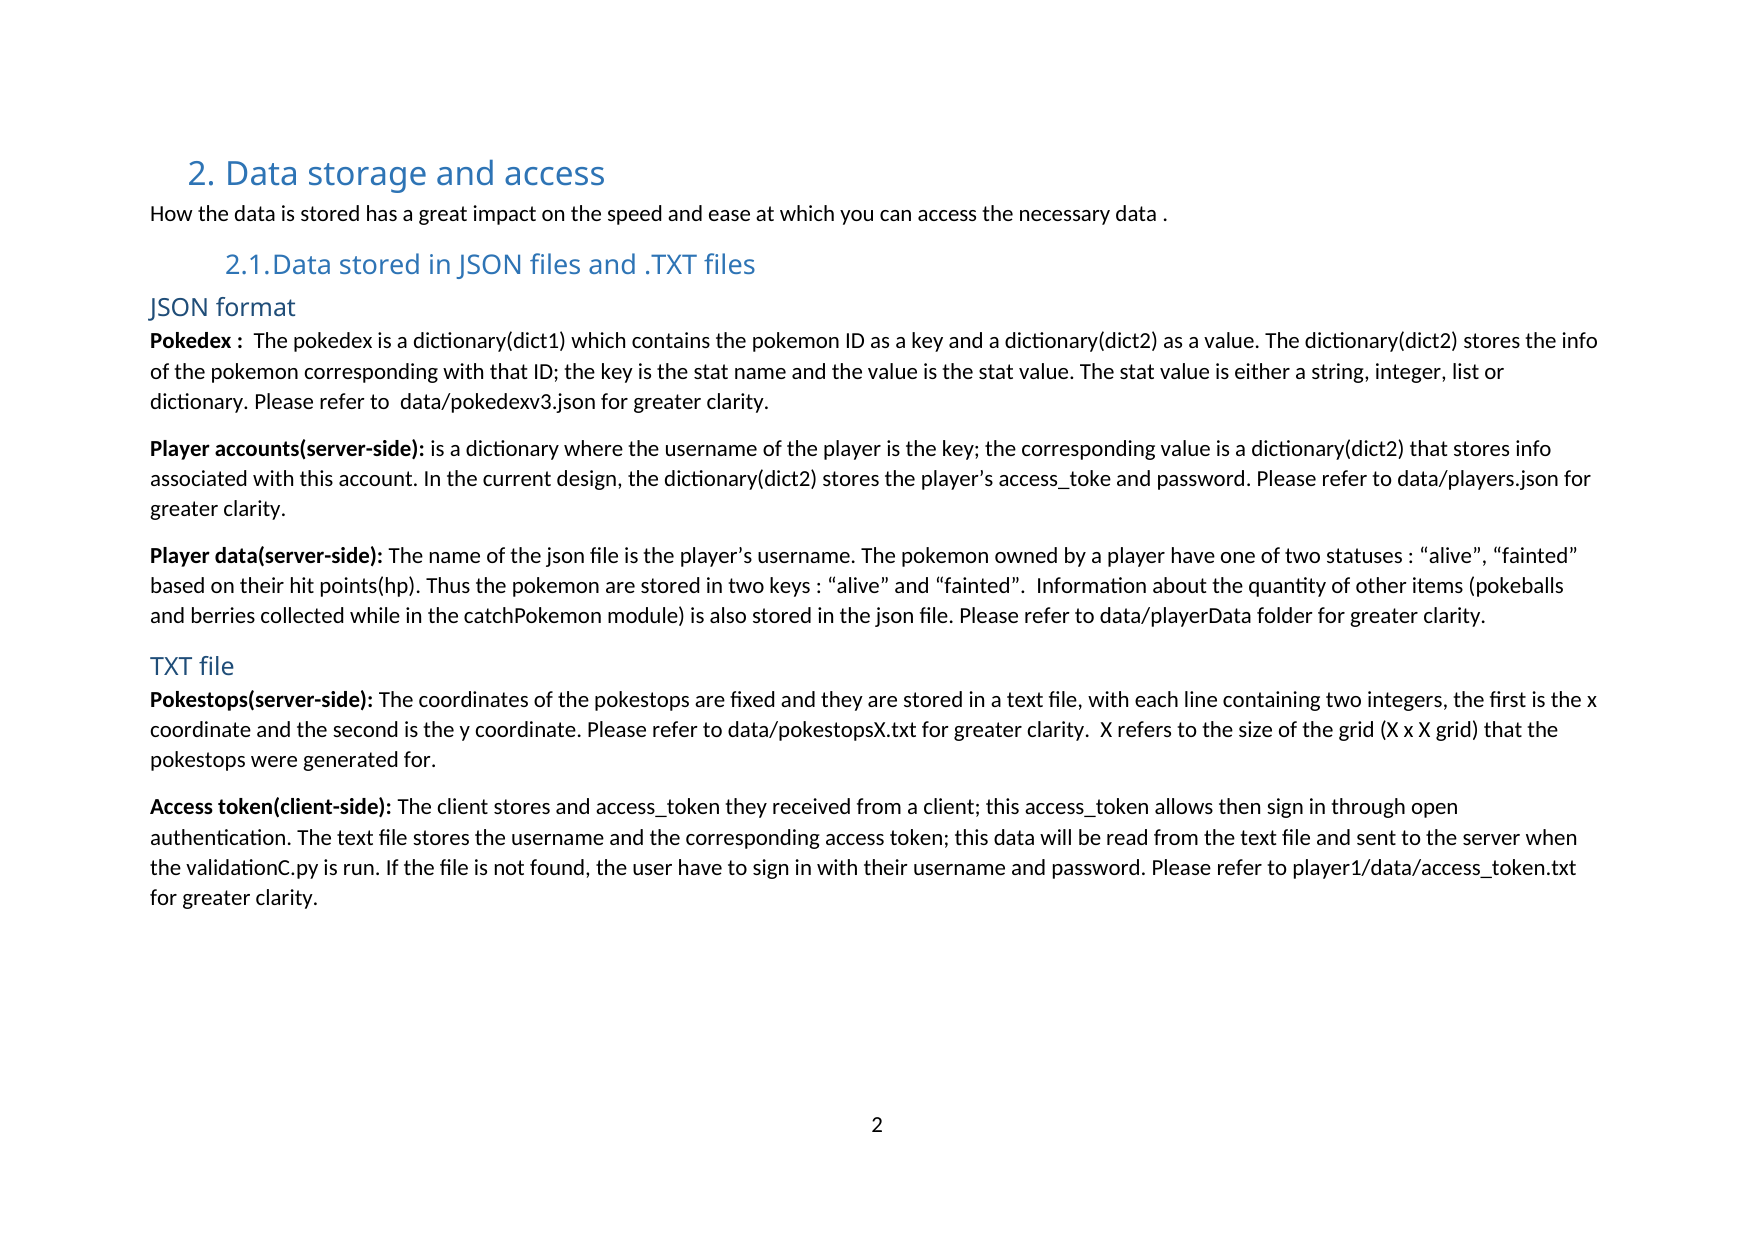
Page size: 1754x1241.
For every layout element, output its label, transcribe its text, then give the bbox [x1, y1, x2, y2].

subtitle Data storage and access [187, 150, 1604, 195]
text Player accounts(server-side): is a dictionary where the username of the player is the key; the corresponding value is a dictionary(dict2) that stores info associated with this account. In the current design, the dictionary(dict2) stores the player’s access_toke and password. Please refer to data/players.json for greater clarity. [150, 434, 1604, 522]
subtitle JSON format [150, 290, 1604, 324]
text Access token(client-side): The client stores and access_token they received from a client; this access_token allows then sign in through open authentication. The text file stores the username and the corresponding access token; this data will be read from the text file and sent to the server when the validationC.py is run. If the file is not found, the user have to sign in with their username and password. Please refer to player1/data/access_token.txt for greater clarity. [150, 792, 1604, 911]
text Pokestops(server-side): The coordinates of the pokestops are fixed and they are stored in a text file, with each line containing two integers, the first is the x coordinate and the second is the y coordinate. Please refer to data/pokestopsX.txt for greater clarity. X refers to the size of the grid (X x X grid) that the pokestops were generated for. [150, 685, 1604, 774]
text Player data(server-side): The name of the json file is the player’s username. The pokemon owned by a player have one of two statuses : “alive”, “fainted” based on their hit points(hp). Thus the pokemon are stored in two keys : “alive” and “fainted”. Information about the quantity of other items (pokeballs and berries collected while in the catchPokemon module) is also stored in the json file. Please refer to data/playerData folder for greater clarity. [150, 541, 1604, 629]
subtitle TXT file [150, 648, 1604, 682]
subtitle Data stored in JSON files and .TXT files [225, 246, 1604, 283]
text How the data is stored has a great impact on the speed and ease at which you can access the necessary data . [150, 199, 1604, 227]
text Pokedex : The pokedex is a dictionary(dict1) which contains the pokemon ID as a key and a dictionary(dict2) as a value. The dictionary(dict2) stores the info of the pokemon corresponding with that ID; the key is the stat name and the value is the stat value. The stat value is either a string, integer, list or dictionary. Please refer to data/pokedexv3.json for greater clarity. [150, 327, 1604, 415]
